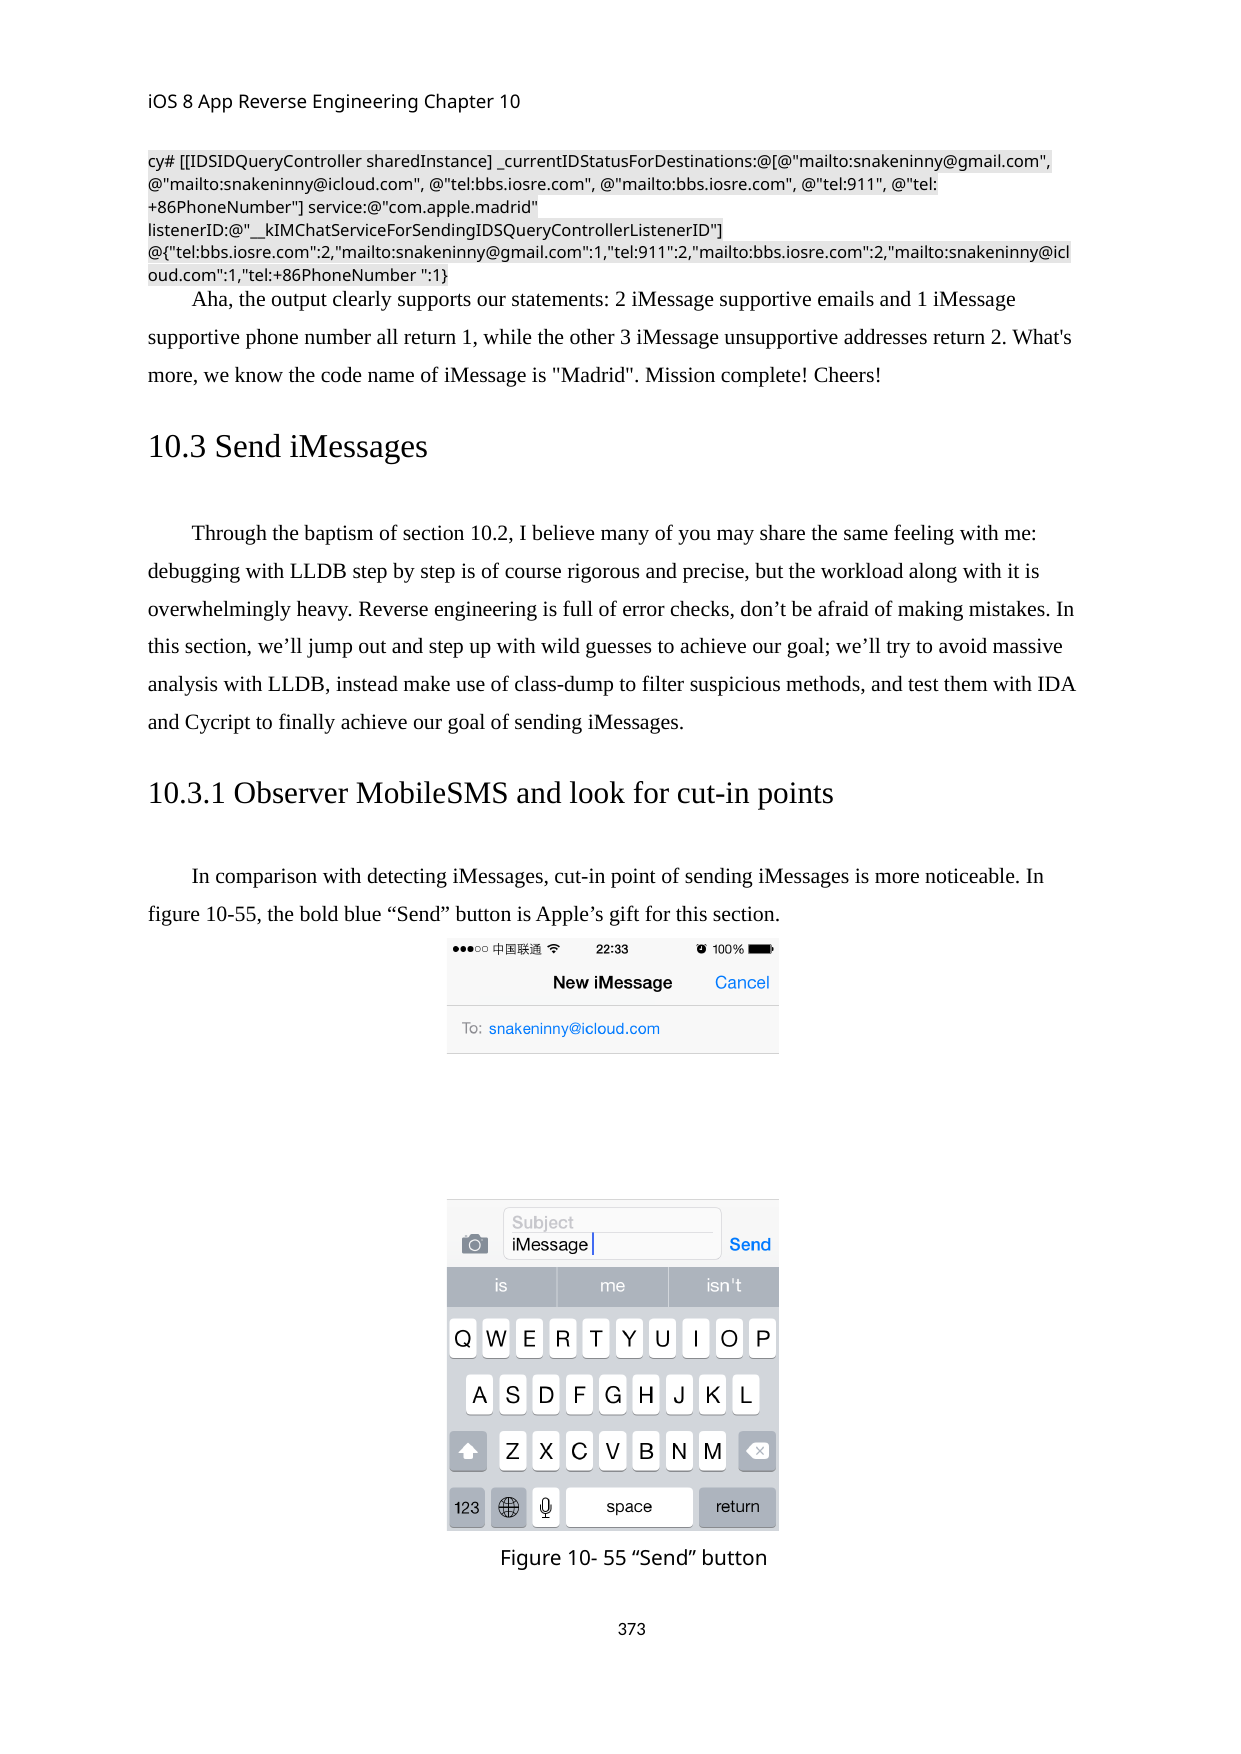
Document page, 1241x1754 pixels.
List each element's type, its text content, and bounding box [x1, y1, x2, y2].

text 10.3 Send iMessages [148, 427, 1078, 465]
text Through the baptism of section 10.2, I believe many of you may share the same feeling with me: debugging with LLDB step by step is of course rigorous and precise, but the workload along with it is overwhelmingly heavy. Reverse engineering is full of error checks, don’t be afraid of making mistakes. In this section, we’ll jump out and step up with wild guesses to achieve our goal; we’ll try to avoid massive analysis with LLDB, instead make use of class-dump to filter suspicious methods, and test them with IDA and Cycript to finally achieve our goal of sending iMessages. [148, 520, 1078, 734]
text @{"tel:bbs.iosre.com":2,"mailto:snakeninny@gmail.com":1,"tel:911":2,"mailto:bbs.iosre.com":2,"mailto:snakeninny@icloud.com":1,"tel:+86PhoneNumber ":1} [148, 241, 1078, 286]
text 10.3.1 Observer MobileSMS and look for cut-in points [148, 774, 1078, 810]
text Figure 10- 55 “Send” button [148, 1543, 1078, 1572]
text cy# [[IDSIDQueryController sharedInstance] _currentIDStatusForDestinations:@[@"mailto:snakeninny@gmail.com", @"mailto:snakeninny@icloud.com", @"tel:bbs.iosre.com", @"mailto:bbs.iosre.com", @"tel:911", @"tel:+86PhoneNumber"] service:@"com.apple.madrid" listenerID:@"__kIMChatServiceForSendingIDSQueryControllerListenerID"] [538, 150, 1078, 241]
text In comparison with detecting iMessages, cut-in point of sending iMessages is more noticeable. In figure 10-55, the bold blue “Send” button is Apple’s gift for this section. [148, 863, 1078, 926]
picture [446, 938, 779, 1531]
text Aha, the output clearly supports our statements: 2 iMessage supportive emails and 1 iMessage supportive phone number all return 1, while the other 3 iMessage unsupportive addresses return 2. What's more, we know the code name of iMessage is "Madrid". Mission complete! Cheers! [148, 286, 1078, 387]
